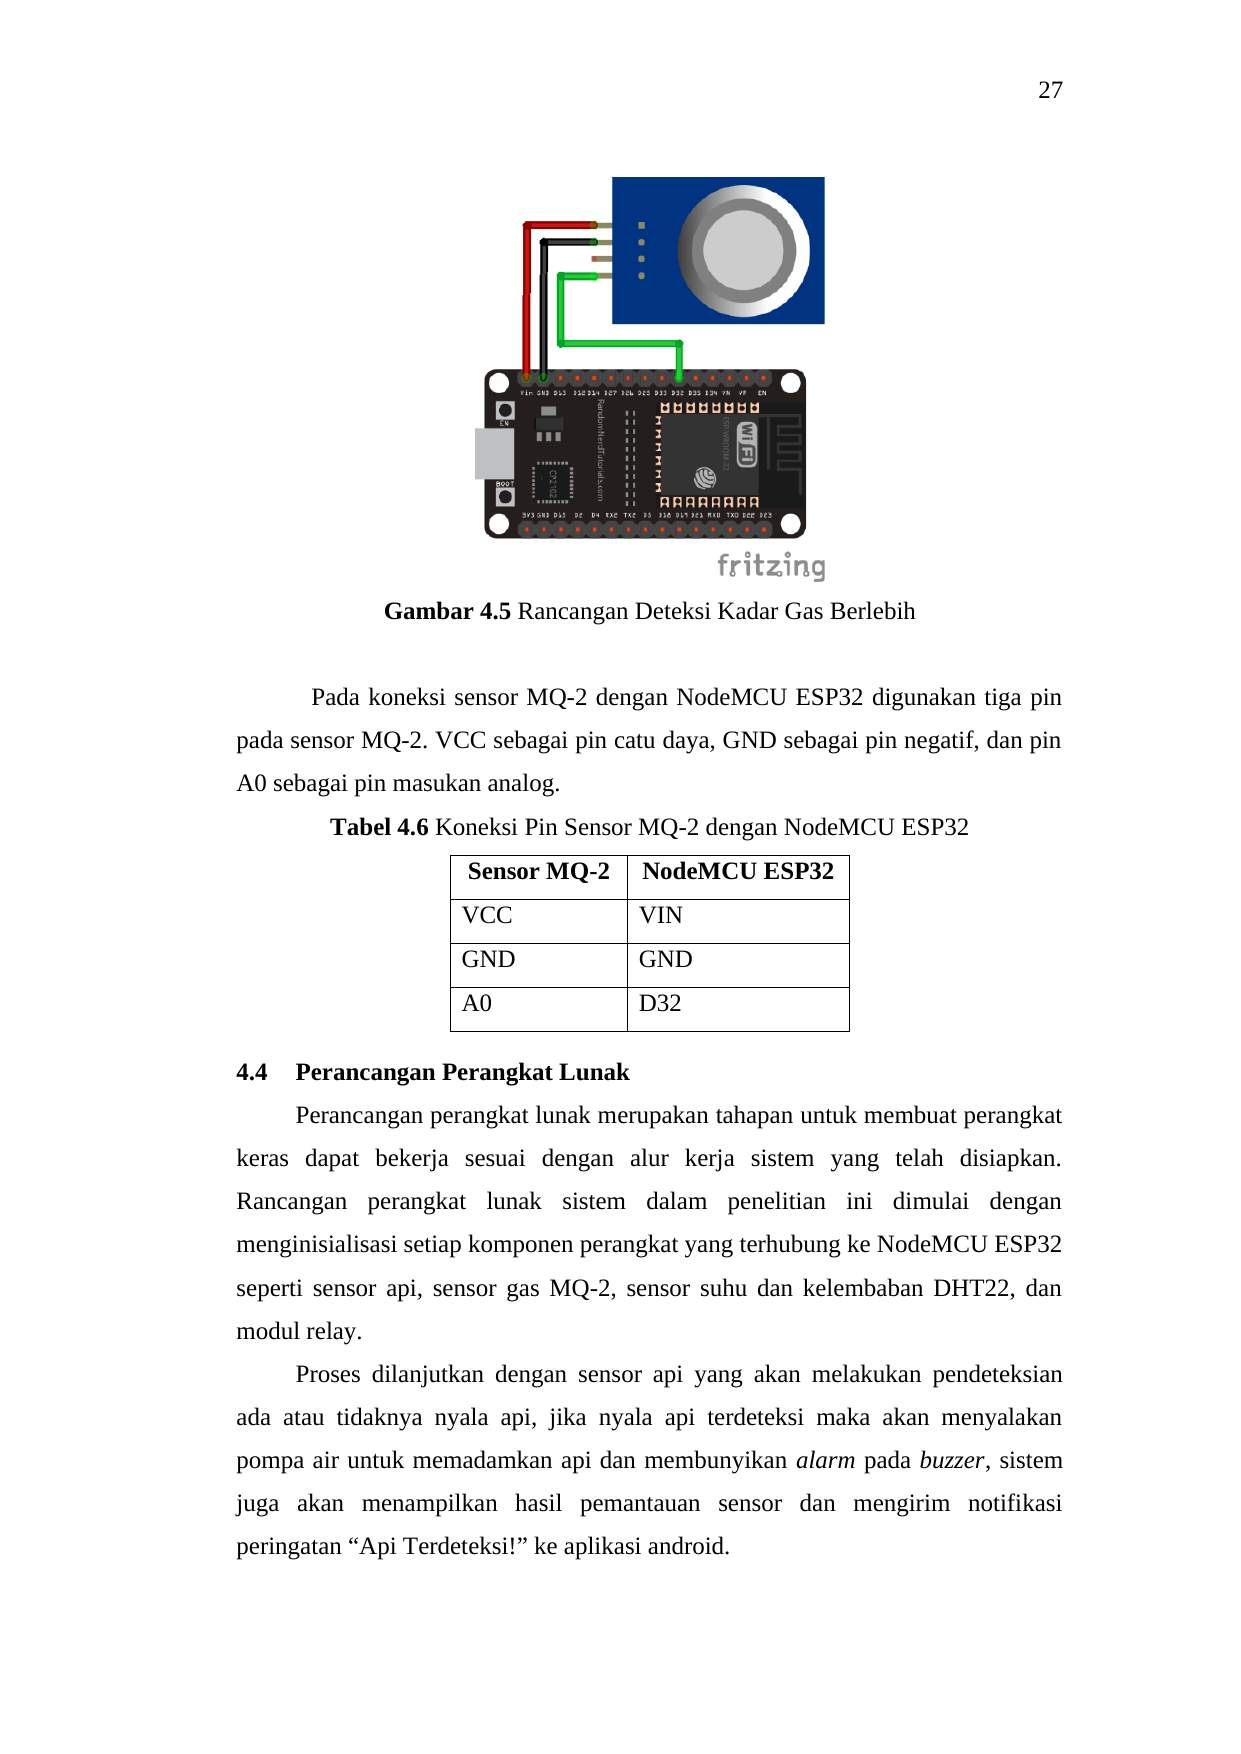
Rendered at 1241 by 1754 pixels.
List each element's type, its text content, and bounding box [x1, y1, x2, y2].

text Perancangan Perangkat Lunak [236, 1057, 1063, 1086]
text Gambar 4.5 Rancangan Deteksi Kadar Gas Berlebih [236, 596, 1063, 625]
table_cell D32 [628, 988, 849, 1031]
text Proses dilanjutkan dengan sensor api yang akan melakukan pendeteksian ada atau tidaknya nyala api, jika nyala api terdeteksi maka akan menyalakan pompa air untuk memadamkan api dan membunyikan alarm pada buzzer, sistem juga akan menampilkan hasil pemantauan sensor dan mengirim notifikasi peringatan “Api Terdeteksi!” ke aplikasi android. [236, 1359, 1063, 1560]
table_header NodeMCU ESP32 [628, 856, 849, 899]
table_cell VCC [451, 900, 627, 943]
table_cell GND [451, 944, 627, 987]
table_cell A0 [451, 988, 627, 1031]
text Pada koneksi sensor MQ-2 dengan NodeMCU ESP32 digunakan tiga pin pada sensor MQ-2. VCC sebagai pin catu daya, GND sebagai pin negatif, dan pin A0 sebagai pin masukan analog. [236, 682, 1063, 797]
table_header Sensor MQ-2 [451, 856, 627, 899]
table_cell VIN [628, 900, 849, 943]
text Tabel 4.6 Koneksi Pin Sensor MQ-2 dengan NodeMCU ESP32 [236, 812, 1063, 840]
text Perancangan perangkat lunak merupakan tahapan untuk membuat perangkat keras dapat bekerja sesuai dengan alur kerja sistem yang telah disiapkan. Rancangan perangkat lunak sistem dalam penelitian ini dimulai dengan menginisialisasi setiap komponen perangkat yang terhubung ke NodeMCU ESP32 seperti sensor api, sensor gas MQ-2, sensor suhu dan kelembaban DHT22, dan modul relay. [236, 1100, 1063, 1344]
picture [474, 177, 825, 582]
table_cell GND [628, 944, 849, 987]
